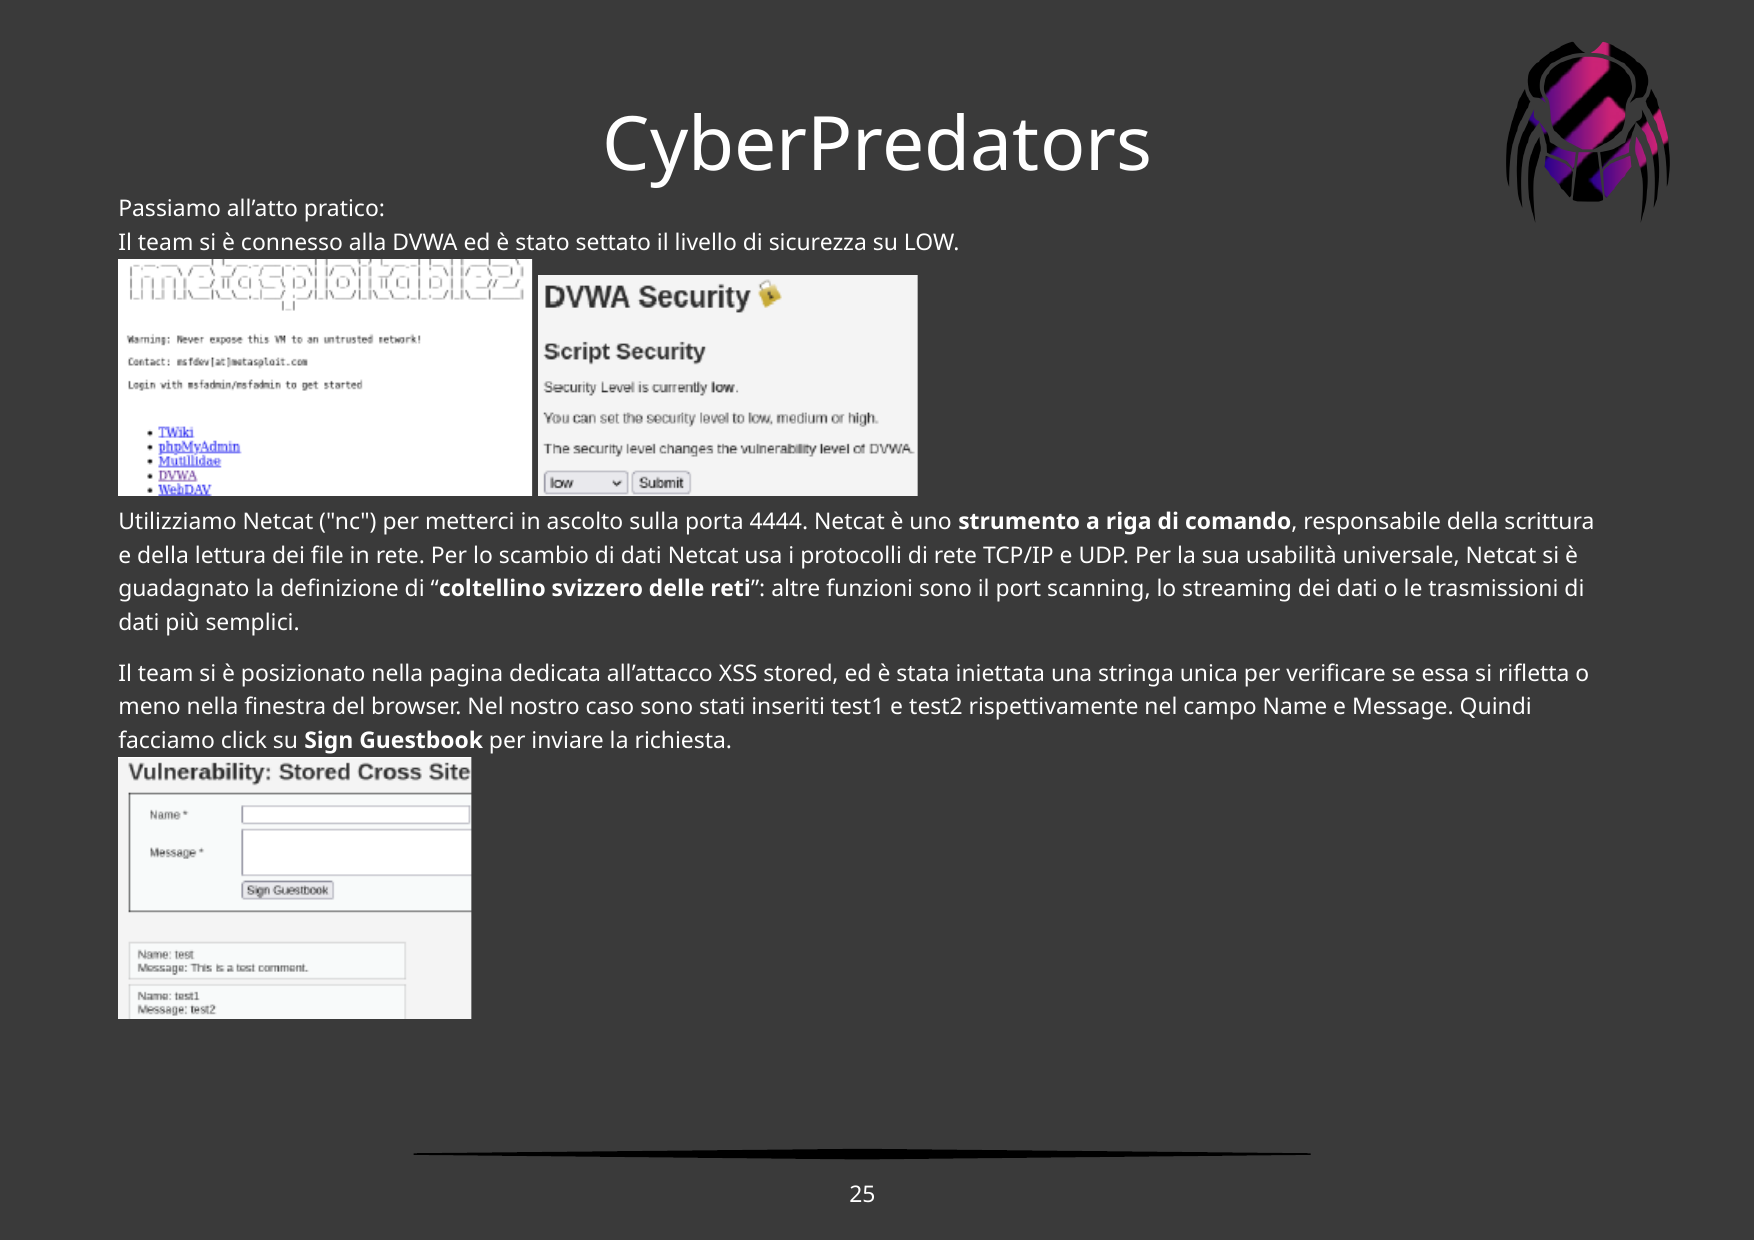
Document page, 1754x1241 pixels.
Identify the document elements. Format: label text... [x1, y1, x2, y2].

picture [538, 275, 918, 496]
picture [118, 757, 472, 1019]
text Il team si è posizionato nella pagina dedicata all’attacco XSS stored, ed è stata iniettata una stringa unica per verificare se essa si rifletta o meno nella finestra del browser. Nel nostro caso sono stati inseriti test1 e test2 rispettivamente nel campo Name e Message. Quindi facciamo click su Sign Guestbook per inviare la richiesta. [118, 657, 1606, 1019]
picture [118, 259, 533, 496]
picture [1496, 40, 1679, 224]
